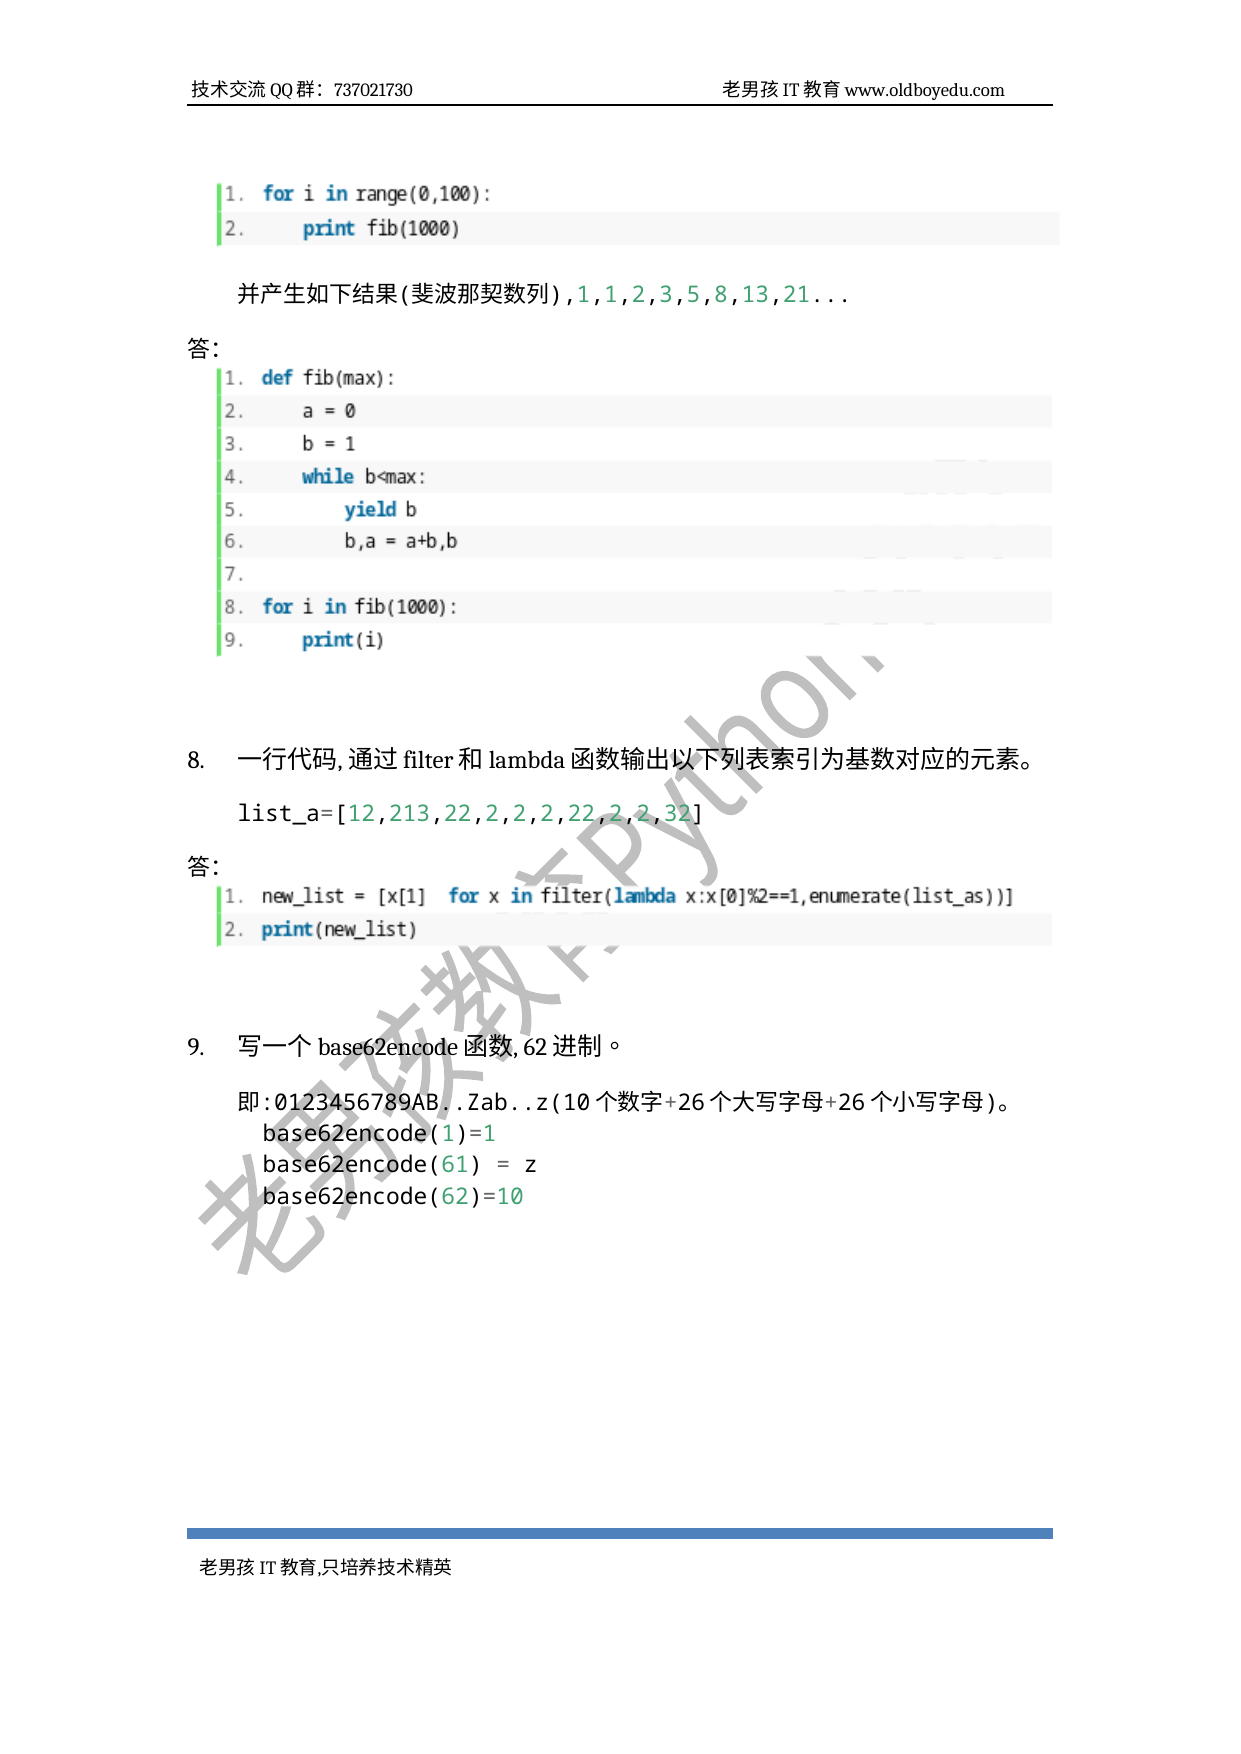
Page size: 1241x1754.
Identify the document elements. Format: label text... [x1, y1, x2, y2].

list 写一个base62encode函数, 62进制。 [187, 1029, 1053, 1063]
text 答： [187, 849, 1053, 1008]
list 一行代码, 通过filter和lambda函数输出以下列表索引为基数对应的元素。 [187, 739, 1053, 776]
list list_a=[12,213,22,2,2,2,22,2,2,32] [187, 797, 1053, 828]
list 即:0123456789AB..Zab..z(10个数字+26个大写字母+26个小写字母)。 base62encode(1)=1 base62encode(61) = z base62encode(62)=10 [187, 1084, 1053, 1211]
text 答： [187, 330, 1053, 719]
list 并产生如下结果(斐波那契数列),1,1,2,3,5,8,13,21... [187, 150, 1053, 309]
